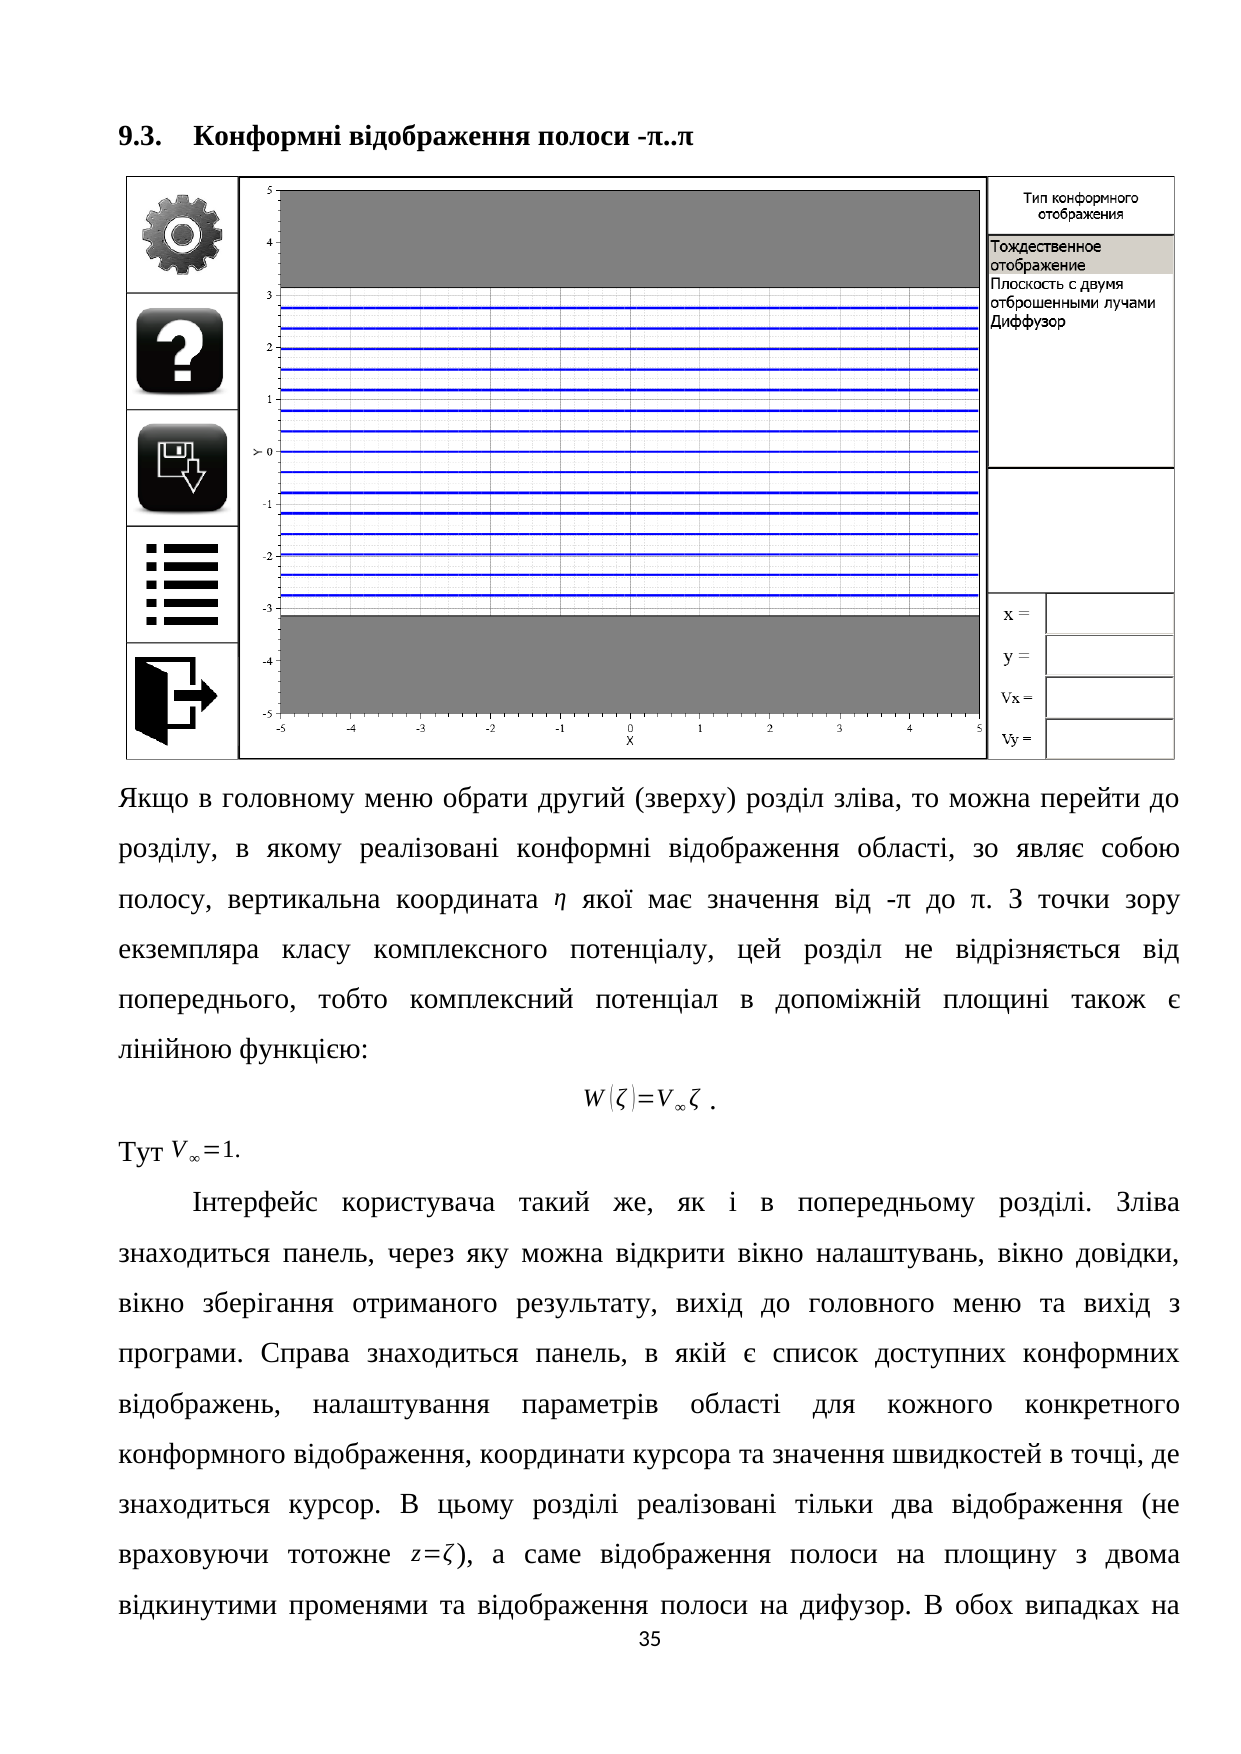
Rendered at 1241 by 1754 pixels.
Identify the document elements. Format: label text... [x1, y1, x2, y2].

list Конформні відображення полоси -π..π [118, 118, 1181, 152]
picture [118, 168, 1182, 767]
text Тут [118, 1134, 1181, 1168]
text Якщо в головному меню обрати другий (зверху) розділ зліва, то можна перейти до розділу, в якому реалізовані конформні відображення області, зо являє собою полосу, вертикальна координата якої має значення від -π до π. З точки зору екземпляра класу комплексного потенціалу, цей розділ не відрізняється від попереднього, тобто комплексний потенціал в допоміжній площині також є лінійною функцією: [118, 780, 1181, 1065]
text . [118, 1082, 1181, 1117]
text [118, 1184, 1181, 1621]
